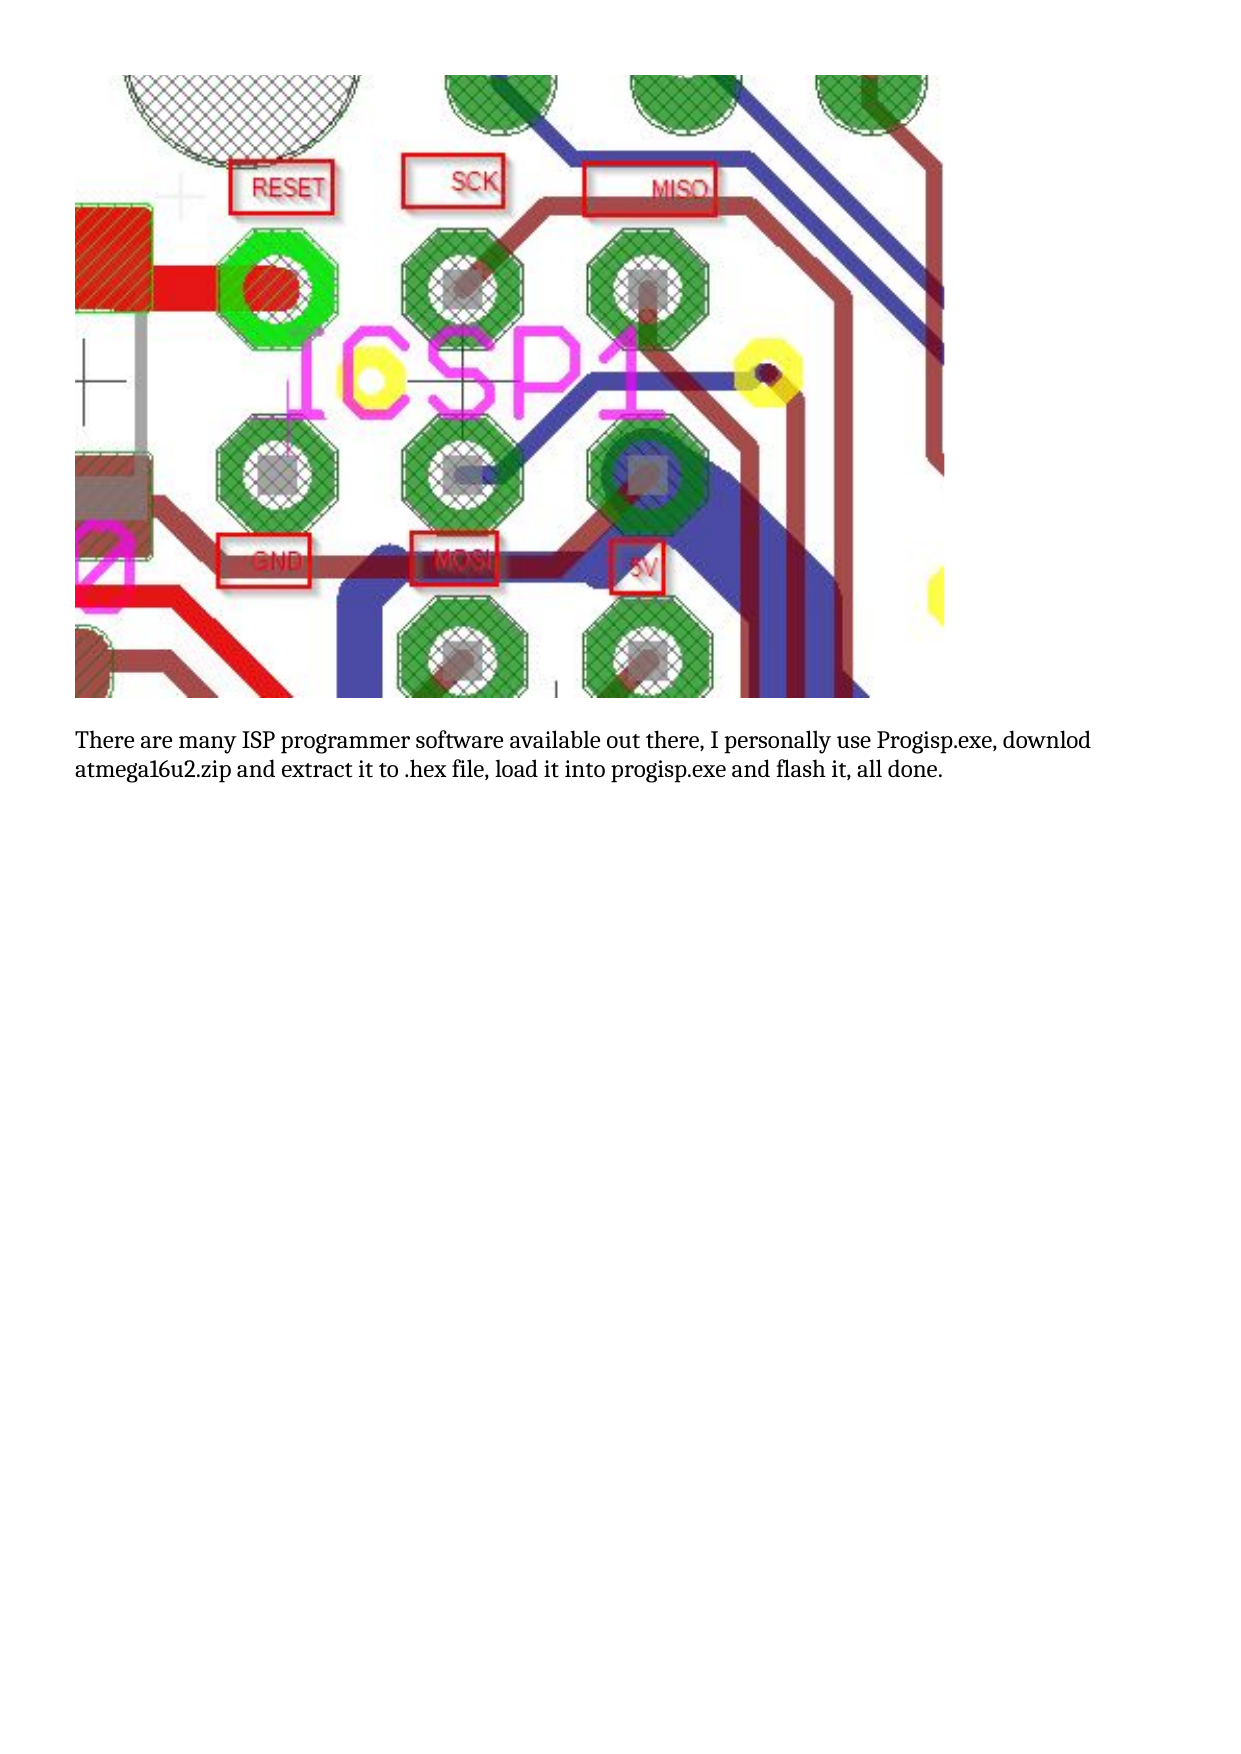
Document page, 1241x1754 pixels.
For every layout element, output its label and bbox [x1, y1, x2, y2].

text [75, 75, 1165, 783]
picture [75, 75, 945, 698]
